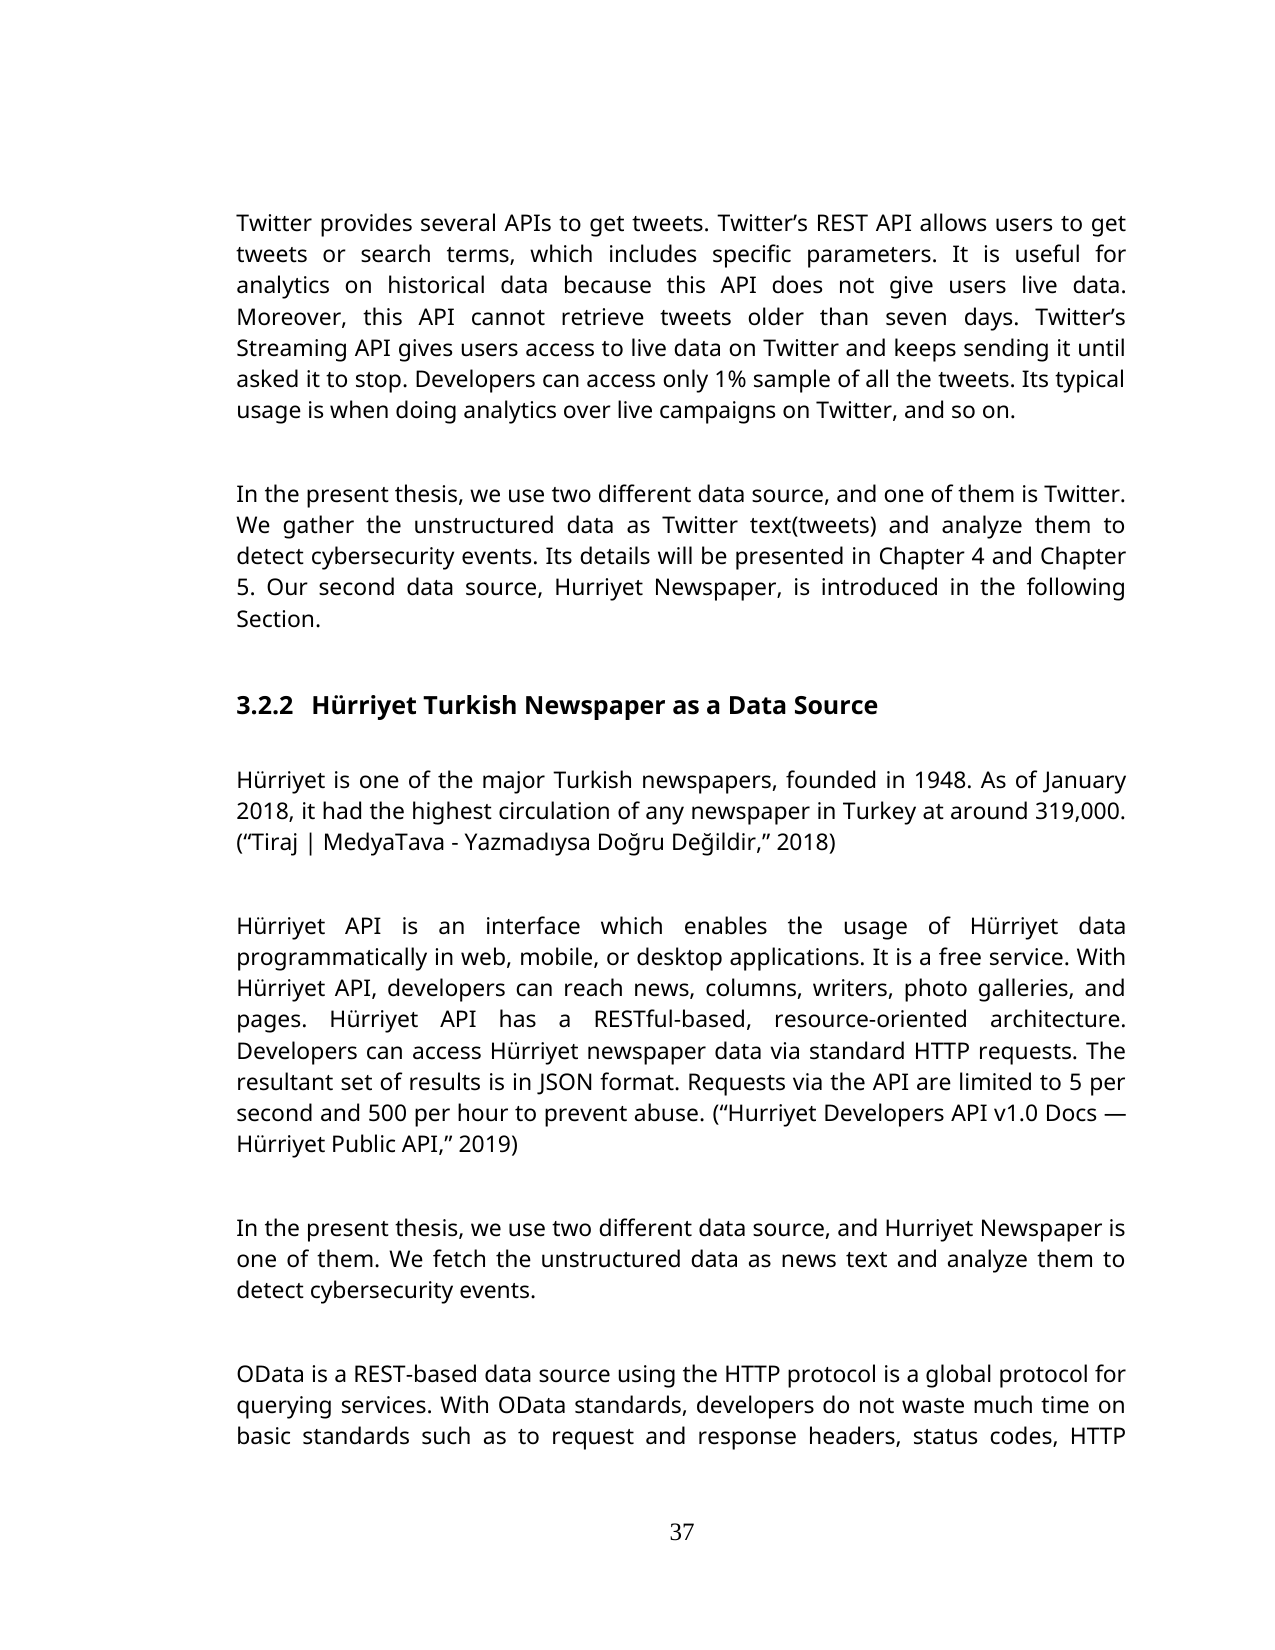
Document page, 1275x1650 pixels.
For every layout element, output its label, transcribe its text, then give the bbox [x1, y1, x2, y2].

subtitle Hürriyet Turkish Newspaper as a Data Source [236, 688, 1127, 722]
text In the present thesis, we use two different data source, and Hurriyet Newspaper is one of them. We fetch the unstructured data as news text and analyze them to detect cybersecurity events. [236, 1212, 1127, 1305]
text In the present thesis, we use two different data source, and one of them is Twitter. We gather the unstructured data as Twitter text(tweets) and analyze them to detect cybersecurity events. Its details will be presented in Chapter 4 and Chapter 5. Our second data source, Hurriyet Newspaper, is introduced in the following Section. [236, 478, 1127, 634]
text Hürriyet API is an interface which enables the usage of Hürriyet data programmatically in web, mobile, or desktop applications. It is a free service. With Hürriyet API, developers can reach news, columns, writers, photo galleries, and pages. Hürriyet API has a RESTful-based, resource-oriented architecture. Developers can access Hürriyet newspaper data via standard HTTP requests. The resultant set of results is in JSON format. Requests via the API are limited to 5 per second and 500 per hour to prevent abuse. (“Hurriyet Developers API v1.0 Docs — Hürriyet Public API,” 2019) [236, 909, 1127, 1159]
text Twitter provides several APIs to get tweets. Twitter’s REST API allows users to get tweets or search terms, which includes specific parameters. It is useful for analytics on historical data because this API does not give users live data. Moreover, this API cannot retrieve tweets older than seven days. Twitter’s Streaming API gives users access to live data on Twitter and keeps sending it until asked it to stop. Developers can access only 1% sample of all the tweets. Its typical usage is when doing analytics over live campaigns on Twitter, and so on. [236, 207, 1127, 426]
text Hürriyet is one of the major Turkish newspapers, founded in 1948. As of January 2018, it had the highest circulation of any newspaper in Turkey at around 319,000. (“Tiraj | MedyaTava - Yazmadıysa Doğru Değildir,” 2018) [236, 764, 1127, 857]
